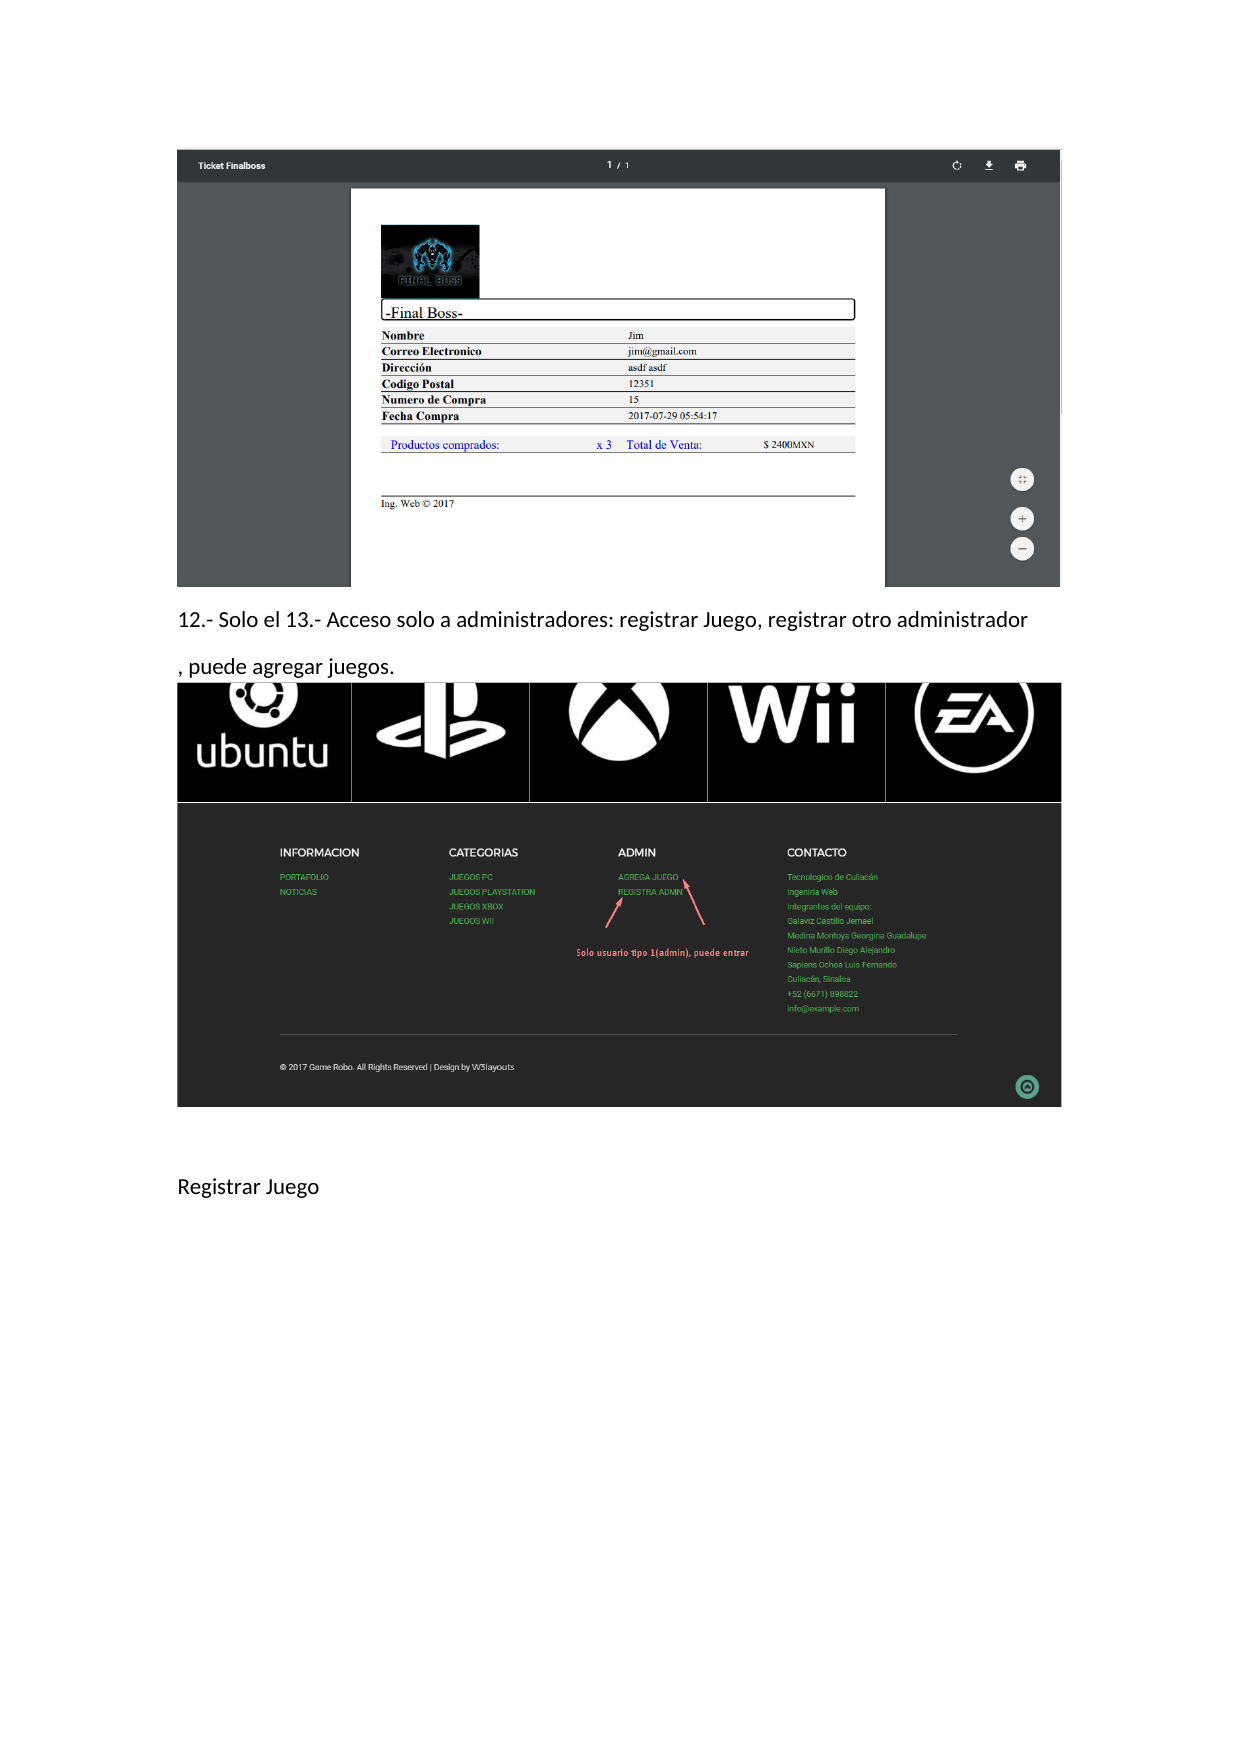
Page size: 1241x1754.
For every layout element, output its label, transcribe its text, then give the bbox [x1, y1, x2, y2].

picture [177, 147, 1062, 587]
picture [177, 682, 1062, 1107]
text 12.- Solo el 13.- Acceso solo a administradores: registrar Juego, registrar otro administrador [177, 606, 1063, 634]
text Registrar Juego [177, 1172, 1063, 1200]
